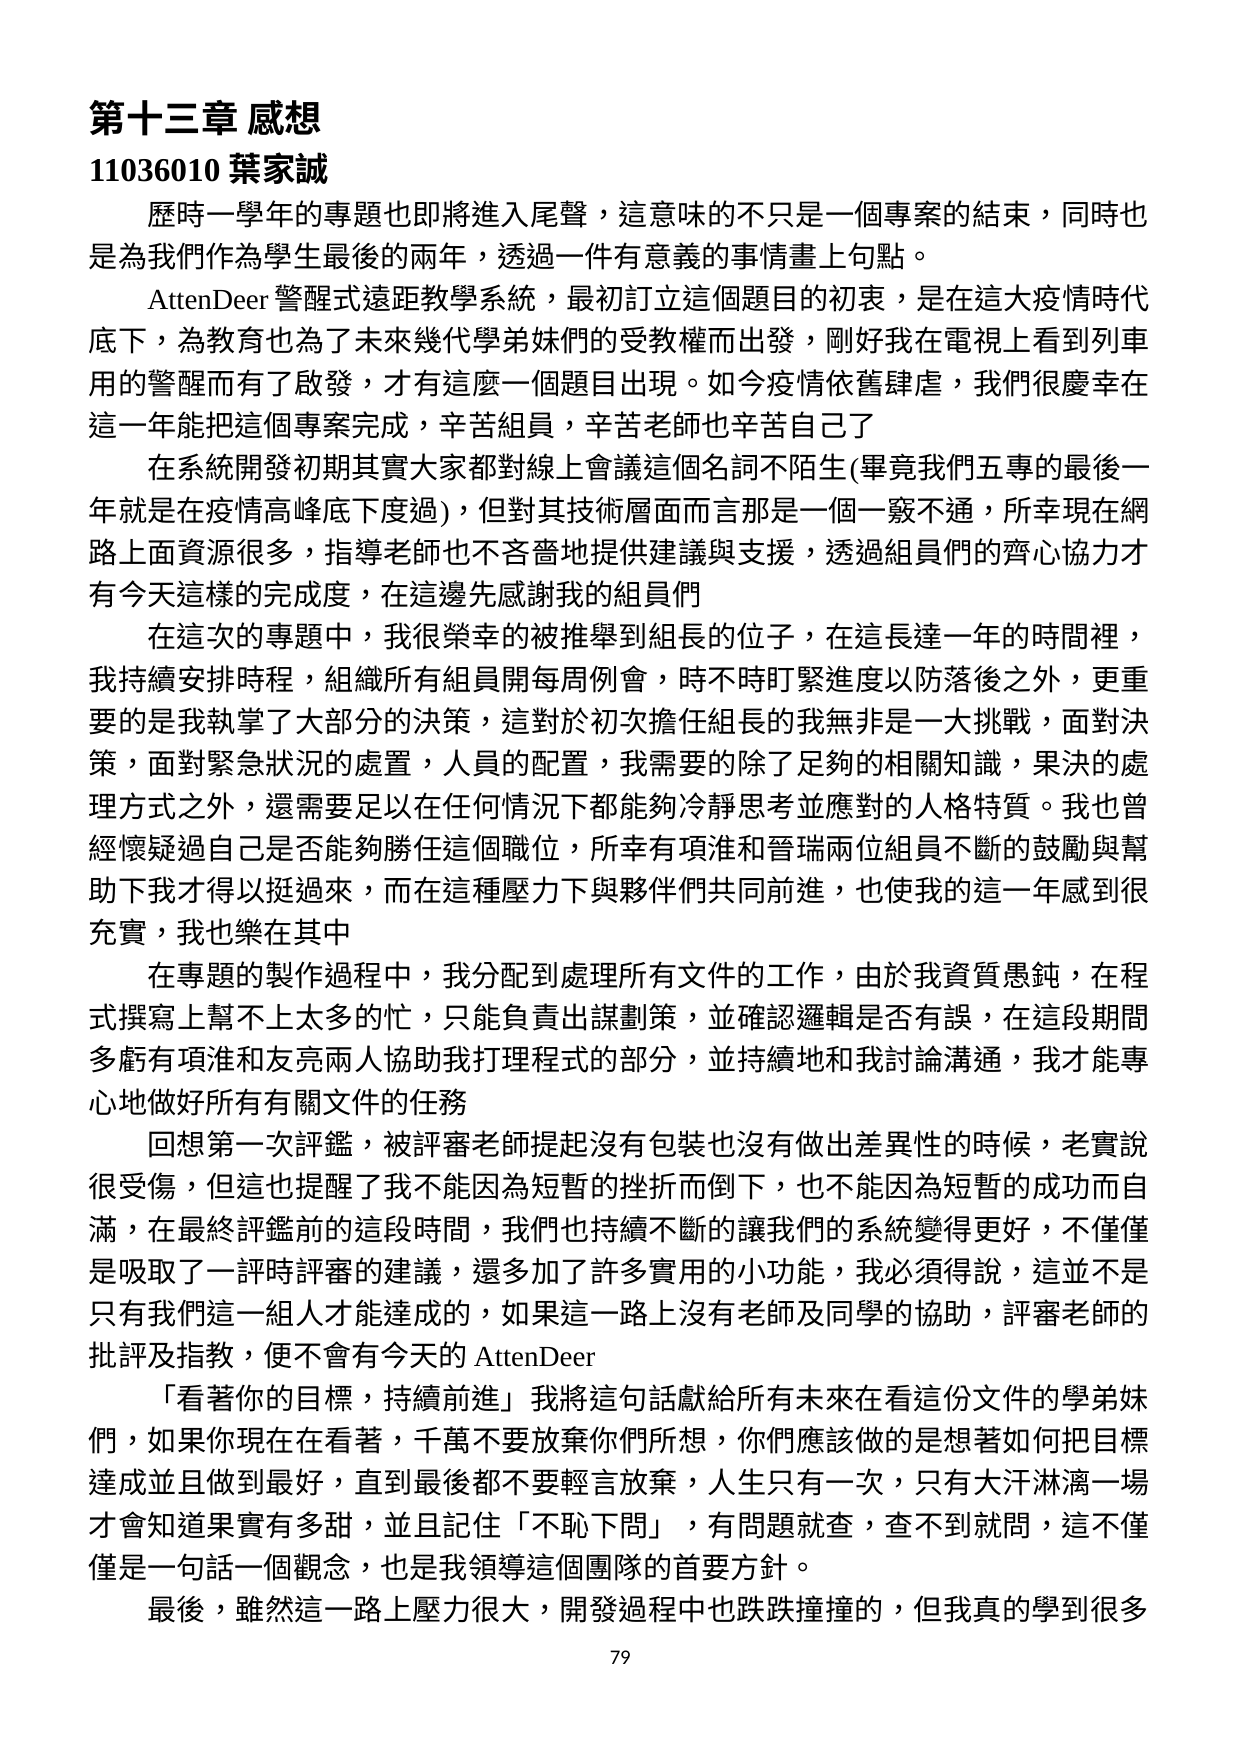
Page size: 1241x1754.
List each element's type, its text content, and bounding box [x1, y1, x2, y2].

text AttenDeer警醒式遠距教學系統，最初訂立這個題目的初衷，是在這大疫情時代底下，為教育也為了未來幾代學弟妹們的受教權而出發，剛好我在電視上看到列車用的警醒而有了啟發，才有這麼一個題目出現。如今疫情依舊肆虐，我們很慶幸在這一年能把這個專案完成，辛苦組員，辛苦老師也辛苦自己了 [89, 276, 1152, 445]
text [89, 1587, 1152, 1629]
text 在這次的專題中，我很榮幸的被推舉到組長的位子，在這長達一年的時間裡，我持續安排時程，組織所有組員開每周例會，時不時盯緊進度以防落後之外，更重要的是我執掌了大部分的決策，這對於初次擔任組長的我無非是一大挑戰，面對決策，面對緊急狀況的處置，人員的配置，我需要的除了足夠的相關知識，果決的處理方式之外，還需要足以在任何情況下都能夠冷靜思考並應對的人格特質。我也曾經懷疑過自己是否能夠勝任這個職位，所幸有項淮和晉瑞兩位組員不斷的鼓勵與幫助下我才得以挺過來，而在這種壓力下與夥伴們共同前進，也使我的這一年感到很充實，我也樂在其中 [89, 614, 1152, 952]
text 在專題的製作過程中，我分配到處理所有文件的工作，由於我資質愚鈍，在程式撰寫上幫不上太多的忙，只能負責出謀劃策，並確認邏輯是否有誤，在這段期間多虧有項淮和友亮兩人協助我打理程式的部分，並持續地和我討論溝通，我才能專心地做好所有有關文件的任務 [89, 952, 1152, 1122]
text 「看著你的目標，持續前進」我將這句話獻給所有未來在看這份文件的學弟妹們，如果你現在在看著，千萬不要放棄你們所想，你們應該做的是想著如何把目標達成並且做到最好，直到最後都不要輕言放棄，人生只有一次，只有大汗淋漓一場才會知道果實有多甜，並且記住「不恥下問」，有問題就查，查不到就問，這不僅僅是一句話一個觀念，也是我領導這個團隊的首要方針。 [89, 1375, 1152, 1587]
text 在系統開發初期其實大家都對線上會議這個名詞不陌生(畢竟我們五專的最後一年就是在疫情高峰底下度過)，但對其技術層面而言那是一個一竅不通，所幸現在網路上面資源很多，指導老師也不吝嗇地提供建議與支援，透過組員們的齊心協力才有今天這樣的完成度，在這邊先感謝我的組員們 [89, 445, 1152, 614]
text 歷時一學年的專題也即將進入尾聲，這意味的不只是一個專案的結束，同時也是為我們作為學生最後的兩年，透過一件有意義的事情畫上句點。 [89, 191, 1152, 276]
text 第十三章 感想 [89, 89, 1152, 143]
text 回想第一次評鑑，被評審老師提起沒有包裝也沒有做出差異性的時候，老實說很受傷，但這也提醒了我不能因為短暫的挫折而倒下，也不能因為短暫的成功而自滿，在最終評鑑前的這段時間，我們也持續不斷的讓我們的系統變得更好，不僅僅是吸取了一評時評審的建議，還多加了許多實用的小功能，我必須得說，這並不是只有我們這一組人才能達成的，如果這一路上沒有老師及同學的協助，評審老師的批評及指教，便不會有今天的AttenDeer [89, 1122, 1152, 1375]
text 11036010 葉家誠 [89, 143, 1152, 191]
